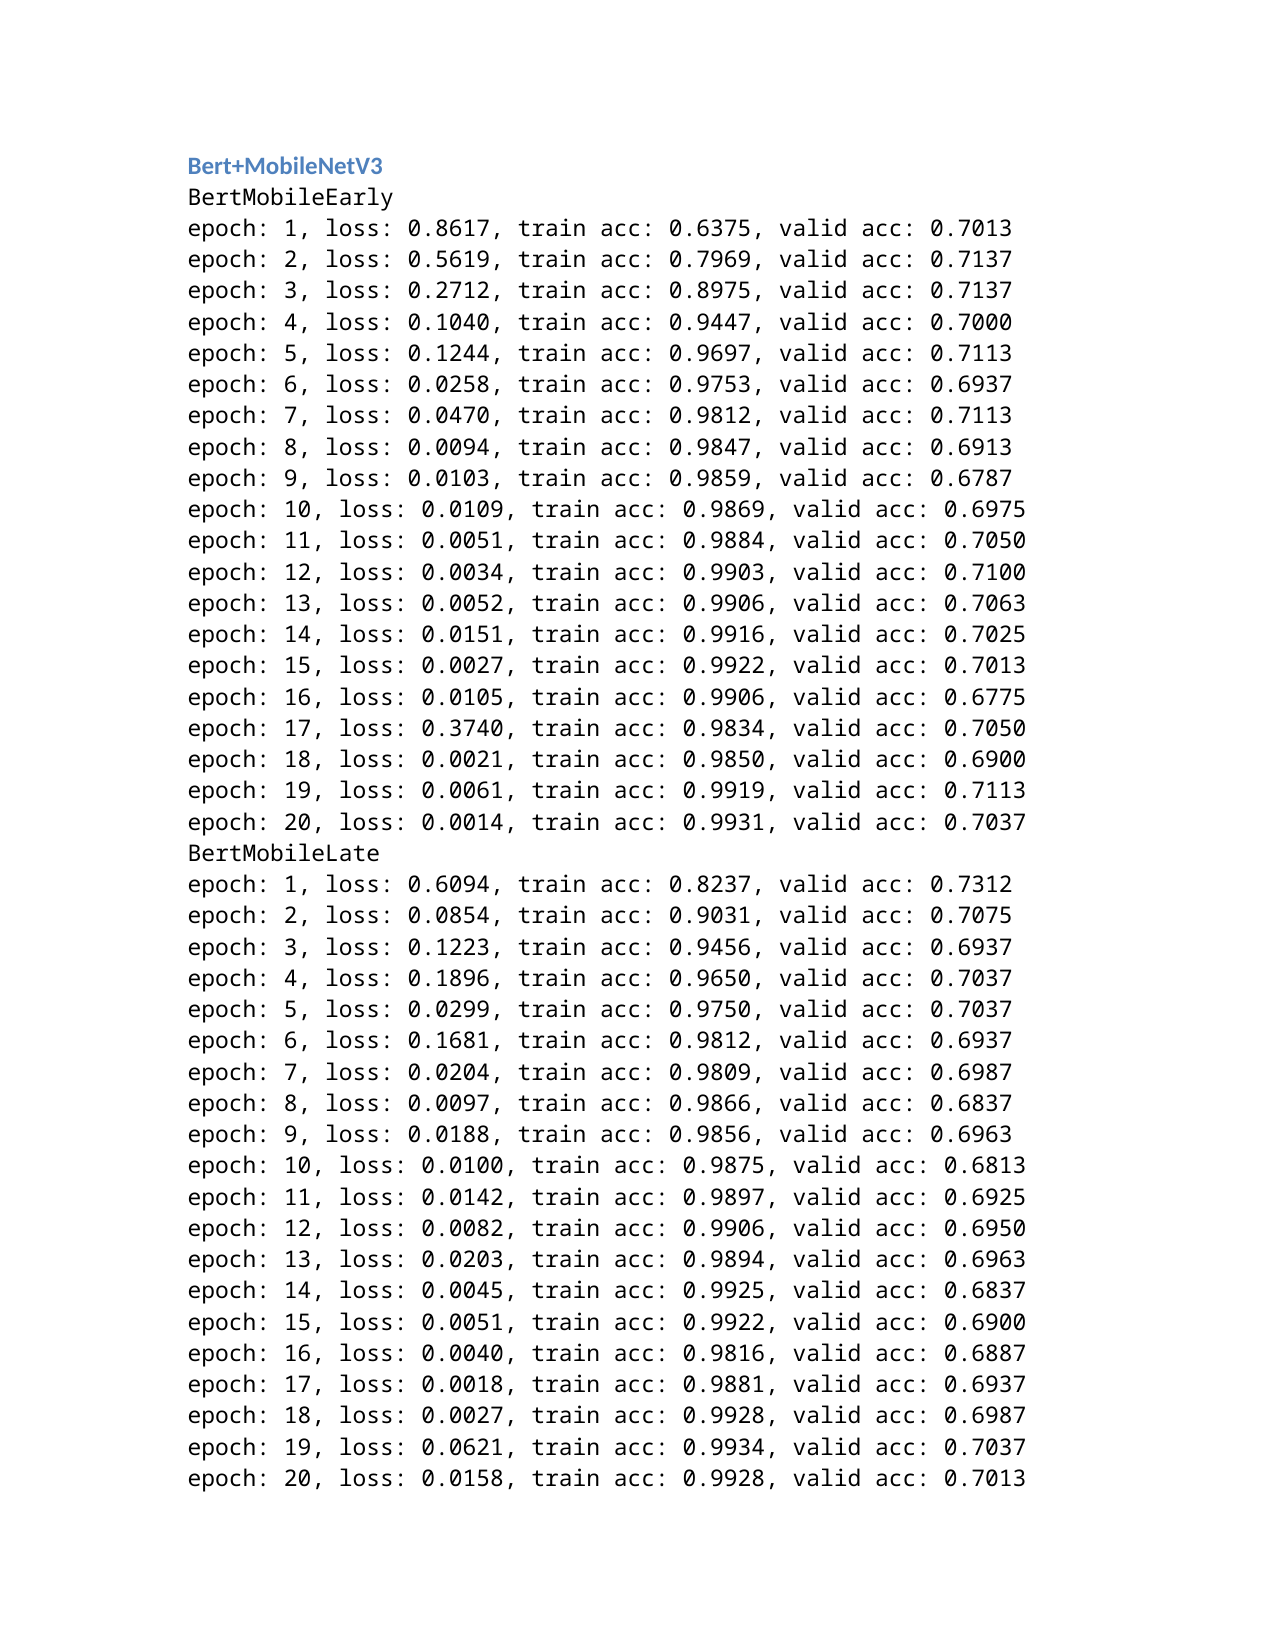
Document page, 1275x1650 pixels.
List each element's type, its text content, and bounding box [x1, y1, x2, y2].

subtitle Bert+MobileNetV3 [187, 150, 1087, 181]
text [187, 181, 1087, 1493]
